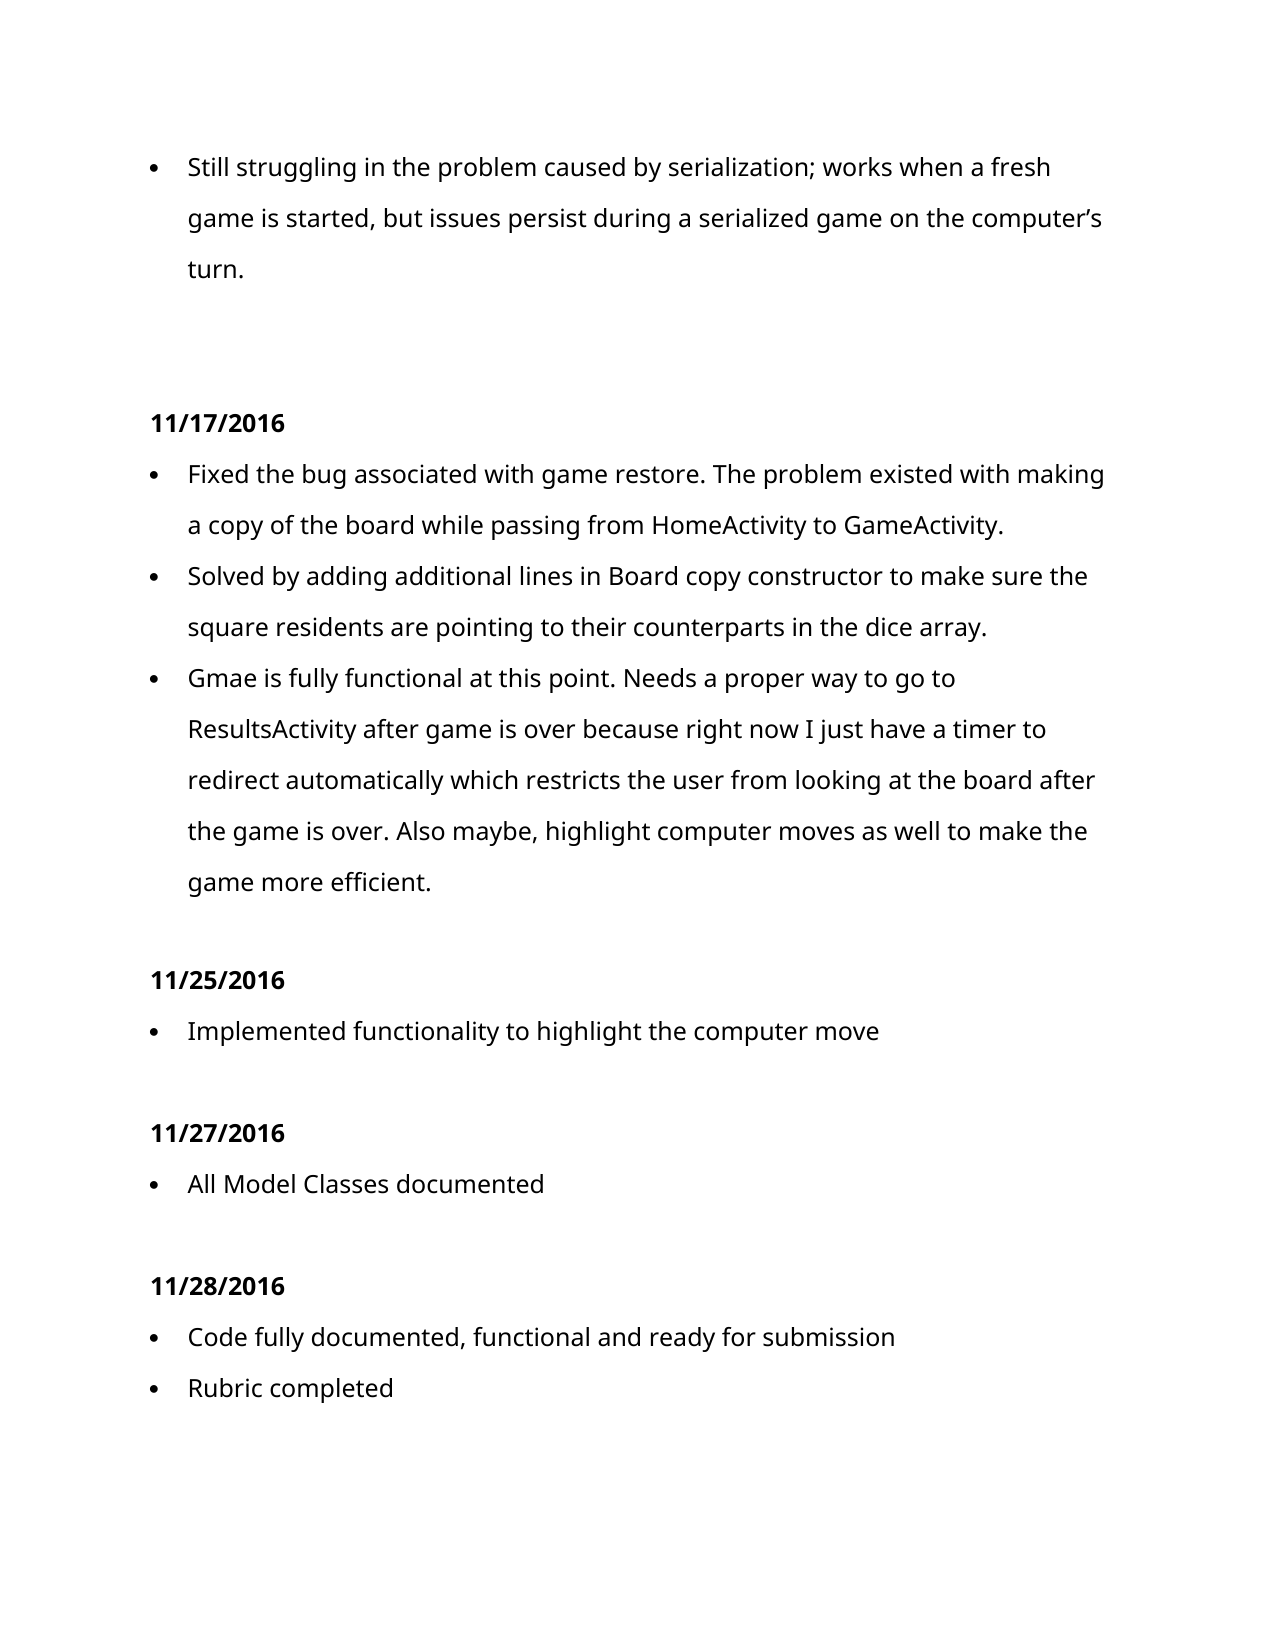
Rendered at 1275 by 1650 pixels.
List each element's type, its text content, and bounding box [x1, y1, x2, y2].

list 11/28/2016 [150, 1269, 1125, 1303]
list All Model Classes documented [150, 1167, 1125, 1201]
list 11/25/2016 [150, 962, 1125, 997]
list 11/17/2016 [150, 405, 1125, 439]
list Code fully documented, functional and ready for submission [150, 1320, 1125, 1354]
list Gmae is fully functional at this point. Needs a proper way to go to ResultsActivity after game is over because right now I just have a timer to redirect automatically which restricts the user from looking at the board after the game is over. Also maybe, highlight computer moves as well to make the game more efficient. [150, 660, 1125, 899]
list Implemented functionality to highlight the computer move [150, 1013, 1125, 1048]
list Fixed the bug associated with game restore. The problem existed with making a copy of the board while passing from HomeActivity to GameActivity. [150, 456, 1125, 541]
list Still struggling in the problem caused by serialization; works when a fresh game is started, but issues persist during a serialized game on the computer’s turn. [150, 150, 1125, 286]
list Rubric completed [150, 1371, 1125, 1405]
list 11/27/2016 [150, 1116, 1125, 1150]
list Solved by adding additional lines in Board copy constructor to make sure the square residents are pointing to their counterparts in the dice array. [150, 558, 1125, 643]
